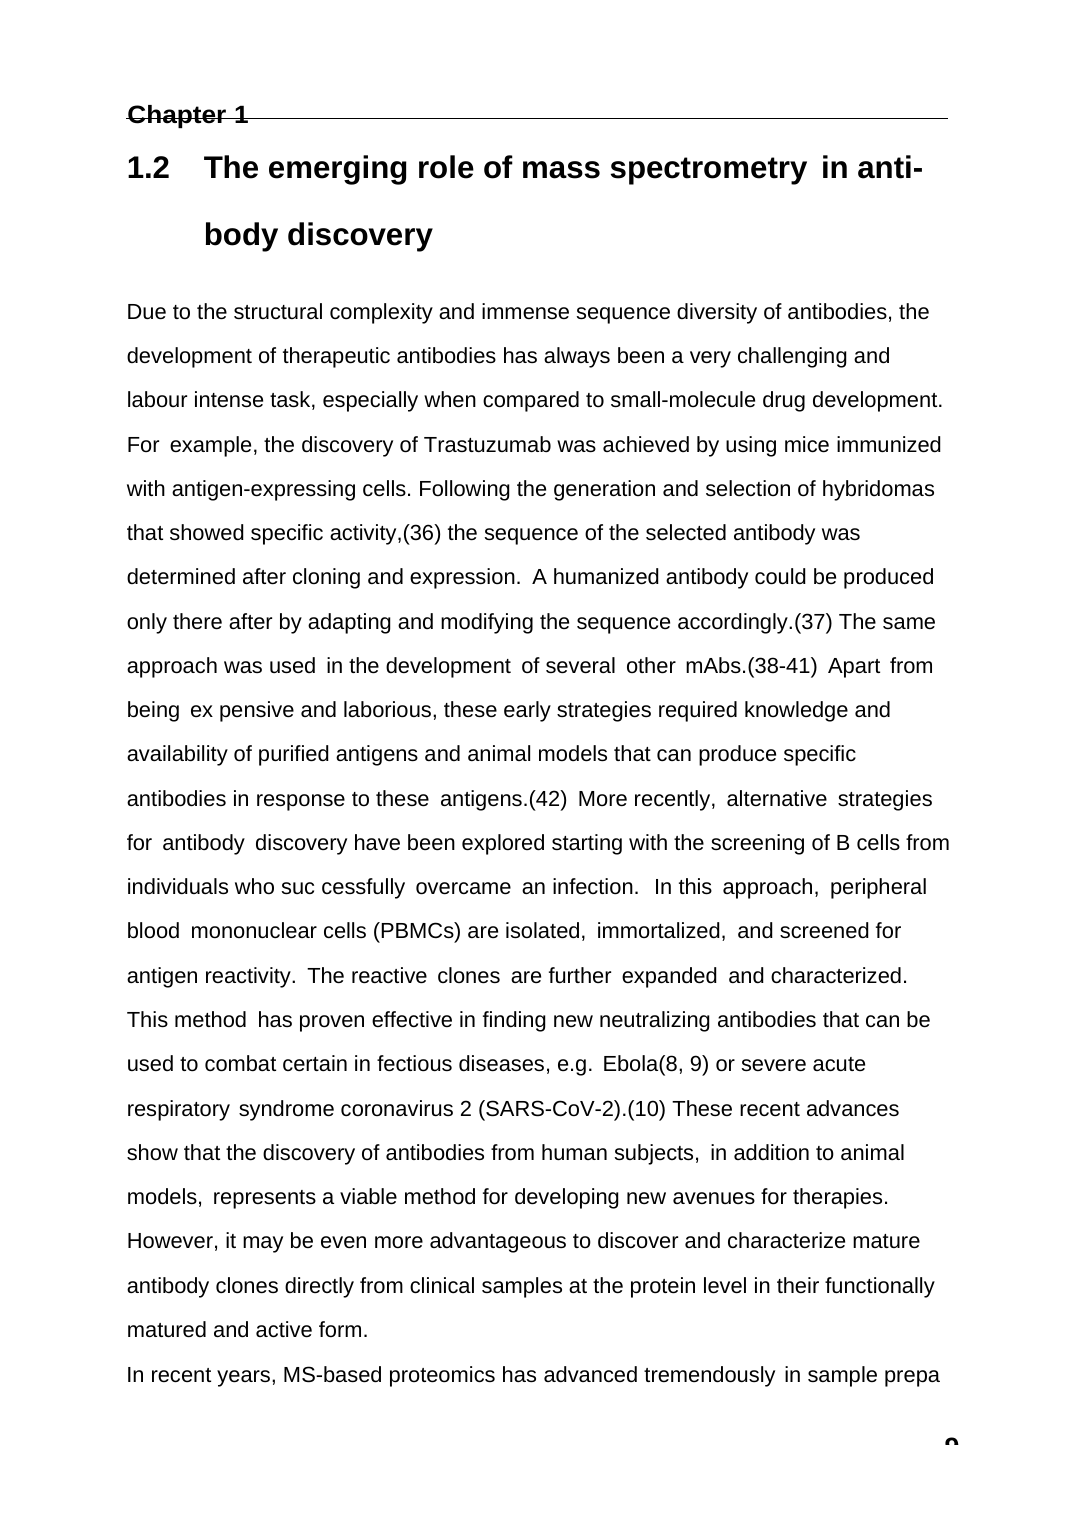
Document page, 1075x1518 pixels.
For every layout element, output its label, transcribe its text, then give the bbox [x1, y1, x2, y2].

text Due to the structural complexity and immense sequence diversity of antibodies, the development of therapeutic antibodies has always been a very challenging and labour­ intense task, especially when compared to small-molecule drug development. For example, the discovery of Trastuzumab was achieved by using mice immunized with antigen-expressing cells. Following the generation and selection of hybridomas that showed specific activity,(36) the sequence of the selected antibody was determined after cloning and expression. A humanized antibody could be produced only there­ after by adapting and modifying the sequence accordingly.(37) The same approach was used in the development of several other mAbs.(38-41) Apart from being ex­ pensive and laborious, these early strategies required knowledge and availability of purified antigens and animal models that can produce specific antibodies in response to these antigens.(42) More recently, alternative strategies for antibody discovery have been explored starting with the screening of B cells from individuals who suc­ cessfully overcame an infection. In this approach, peripheral blood mononuclear cells (PBMCs) are isolated, immortalized, and screened for antigen reactivity. The reactive clones are further expanded and characterized. This method has proven effective in finding new neutralizing antibodies that can be used to combat certain in­ fectious diseases, e.g. Ebola(8, 9) or severe acute respiratory syndrome coronavirus 2 (SARS-CoV-2).(10) These recent advances show that the discovery of antibodies from human subjects, in addition to animal models, represents a viable method for developing new avenues for therapies. However, it may be even more advantageous to discover and characterize mature antibody clones directly from clinical samples at the protein level in their functionally matured and active form. [126, 299, 956, 1342]
subtitle The emerging role of mass spectrometry in anti- body discovery [127, 149, 950, 252]
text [126, 1362, 956, 1387]
